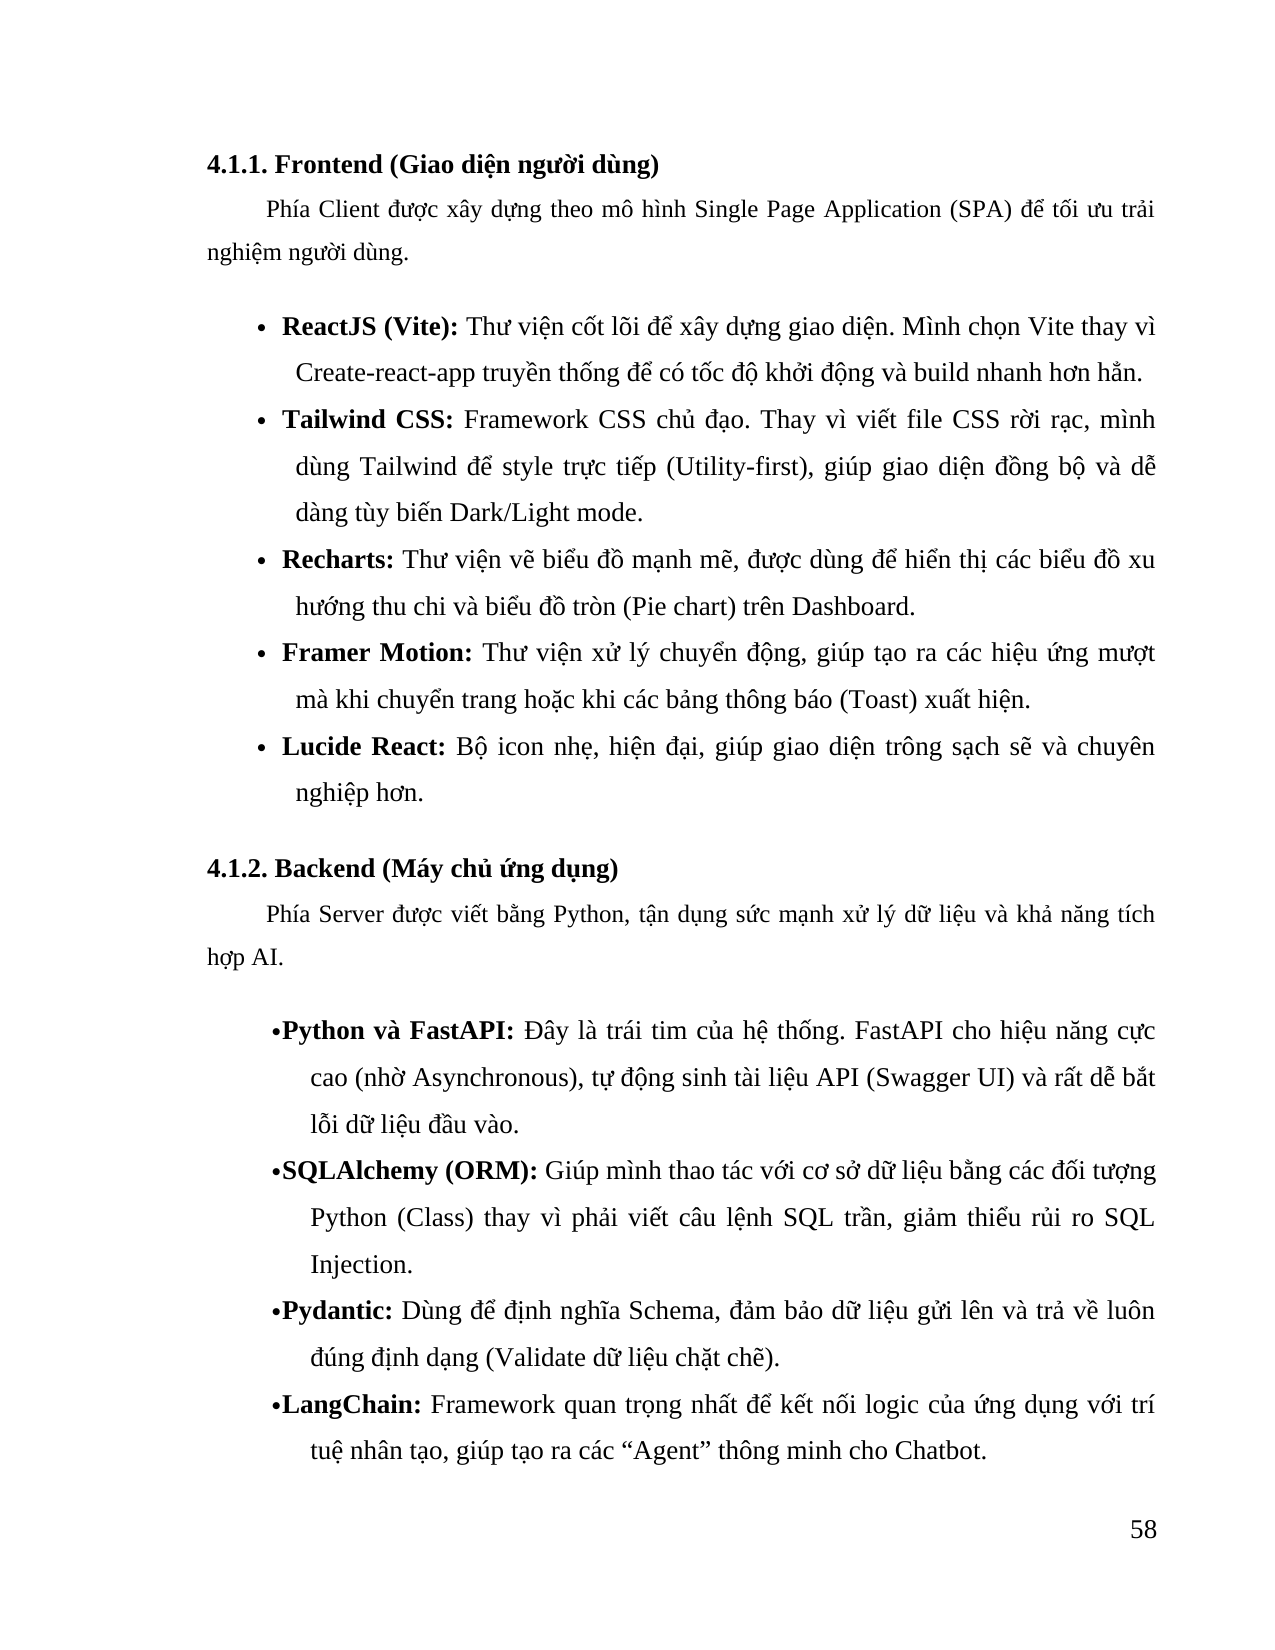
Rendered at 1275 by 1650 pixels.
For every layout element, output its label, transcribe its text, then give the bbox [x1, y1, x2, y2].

list Framer Motion: Thư viện xử lý chuyển động, giúp tạo ra các hiệu ứng mượt mà khi chuyển trang hoặc khi các bảng thông báo (Toast) xuất hiện. [258, 636, 1157, 714]
list Python và FastAPI: Đây là trái tim của hệ thống. FastAPI cho hiệu năng cực cao (nhờ Asynchronous), tự động sinh tài liệu API (Swagger UI) và rất dễ bắt lỗi dữ liệu đầu vào. [273, 1014, 1157, 1139]
list Lucide React: Bộ icon nhẹ, hiện đại, giúp giao diện trông sạch sẽ và chuyên nghiệp hơn. [258, 730, 1157, 808]
list SQLAlchemy (ORM): Giúp mình thao tác với cơ sở dữ liệu bằng các đối tượng Python (Class) thay vì phải viết câu lệnh SQL trần, giảm thiểu rủi ro SQL Injection. [273, 1154, 1157, 1279]
text Phía Server được viết bằng Python, tận dụng sức mạnh xử lý dữ liệu và khả năng tích hợp AI. [207, 899, 1157, 971]
list ReactJS (Vite): Thư viện cốt lõi để xây dựng giao diện. Mình chọn Vite thay vì Create-react-app truyền thống để có tốc độ khởi động và build nhanh hơn hẳn. [258, 310, 1157, 388]
text 4.1.2. Backend (Máy chủ ứng dụng) [207, 852, 1157, 883]
list Pydantic: Dùng để định nghĩa Schema, đảm bảo dữ liệu gửi lên và trả về luôn đúng định dạng (Validate dữ liệu chặt chẽ). [273, 1294, 1157, 1372]
list Recharts: Thư viện vẽ biểu đồ mạnh mẽ, được dùng để hiển thị các biểu đồ xu hướng thu chi và biểu đồ tròn (Pie chart) trên Dashboard. [258, 543, 1157, 621]
text 4.1.1. Frontend (Giao diện người dùng) [207, 148, 1157, 179]
text Phía Client được xây dựng theo mô hình Single Page Application (SPA) để tối ưu trải nghiệm người dùng. [207, 194, 1157, 266]
list LangChain: Framework quan trọng nhất để kết nối logic của ứng dụng với trí tuệ nhân tạo, giúp tạo ra các “Agent” thông minh cho Chatbot. [273, 1388, 1157, 1466]
list Tailwind CSS: Framework CSS chủ đạo. Thay vì viết file CSS rời rạc, mình dùng Tailwind để style trực tiếp (Utility-first), giúp giao diện đồng bộ và dễ dàng tùy biến Dark/Light mode. [258, 403, 1157, 528]
